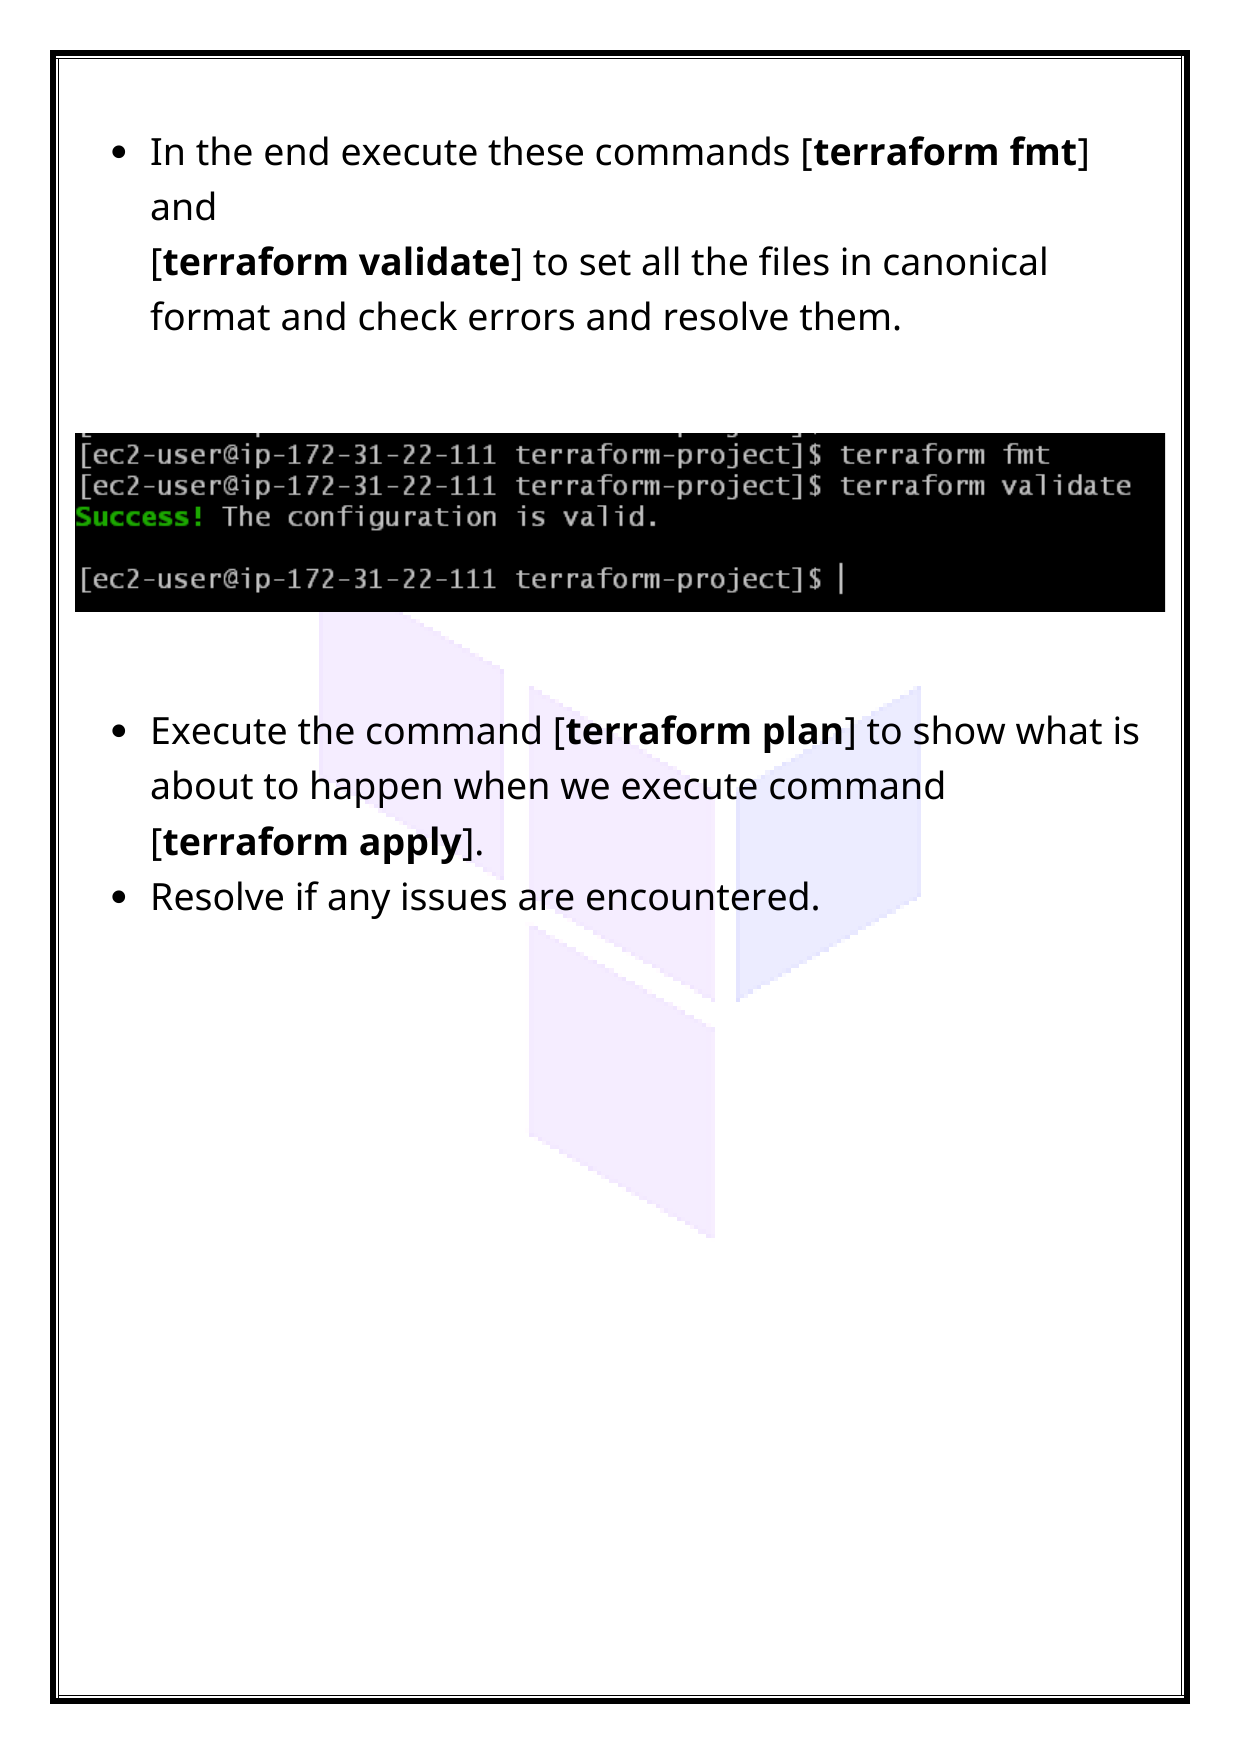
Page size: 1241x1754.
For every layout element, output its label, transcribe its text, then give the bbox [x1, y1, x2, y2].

list [terraform apply]. [150, 815, 1165, 866]
list [terraform validate] to set all the files in canonical format and check errors and resolve them. [150, 235, 1165, 341]
list Resolve if any issues are encountered. [112, 870, 1165, 921]
list Execute the command [terraform plan] to show what is about to happen when we execute command [112, 704, 1165, 811]
picture [75, 433, 1166, 612]
list In the end execute these commands [terraform fmt] and [112, 125, 1165, 231]
